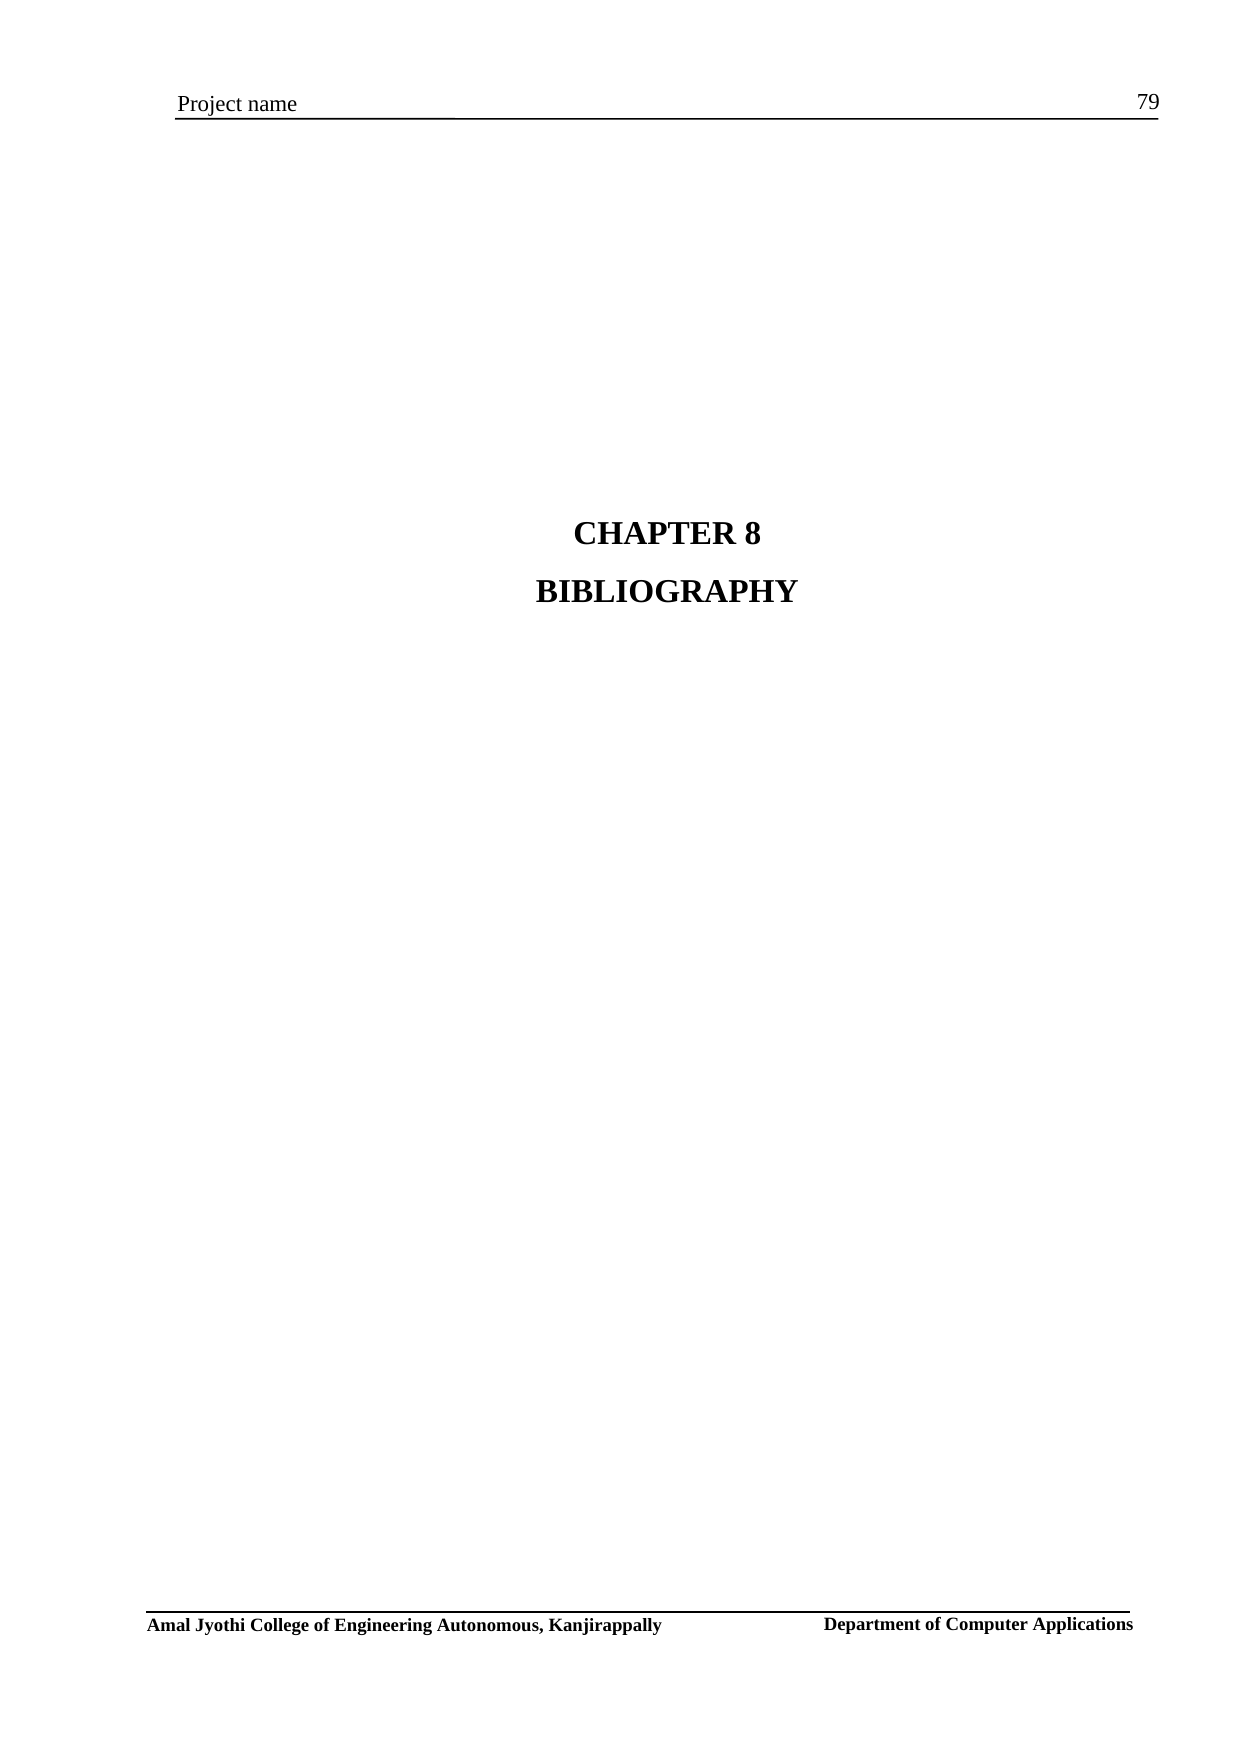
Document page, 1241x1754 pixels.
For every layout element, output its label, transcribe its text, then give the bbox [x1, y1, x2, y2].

subtitle BIBLIOGRAPHY [175, 571, 1159, 609]
subtitle CHAPTER 8 [175, 513, 1159, 552]
